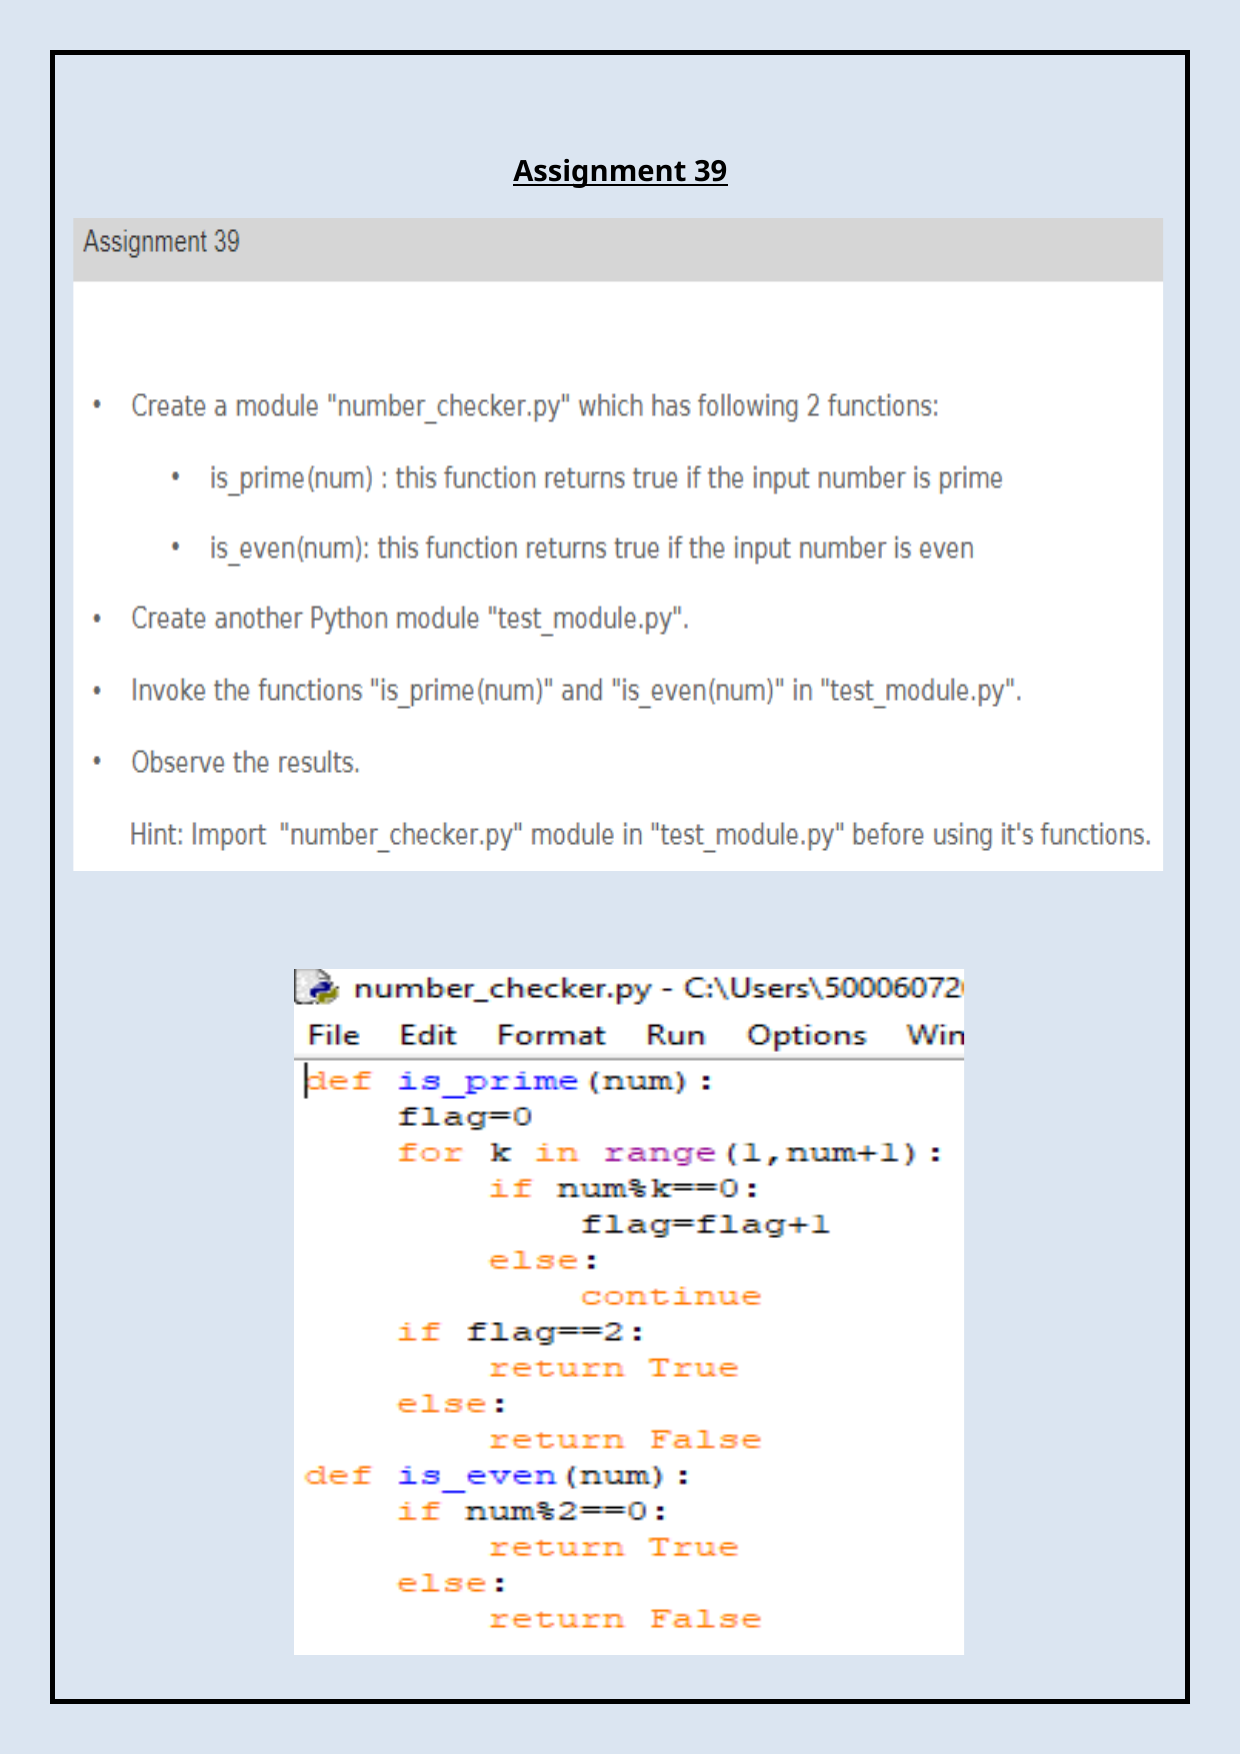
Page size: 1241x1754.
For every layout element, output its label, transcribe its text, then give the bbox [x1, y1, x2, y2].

text Assignment 39 [150, 150, 1090, 190]
picture [294, 969, 965, 1655]
picture [73, 218, 1164, 871]
